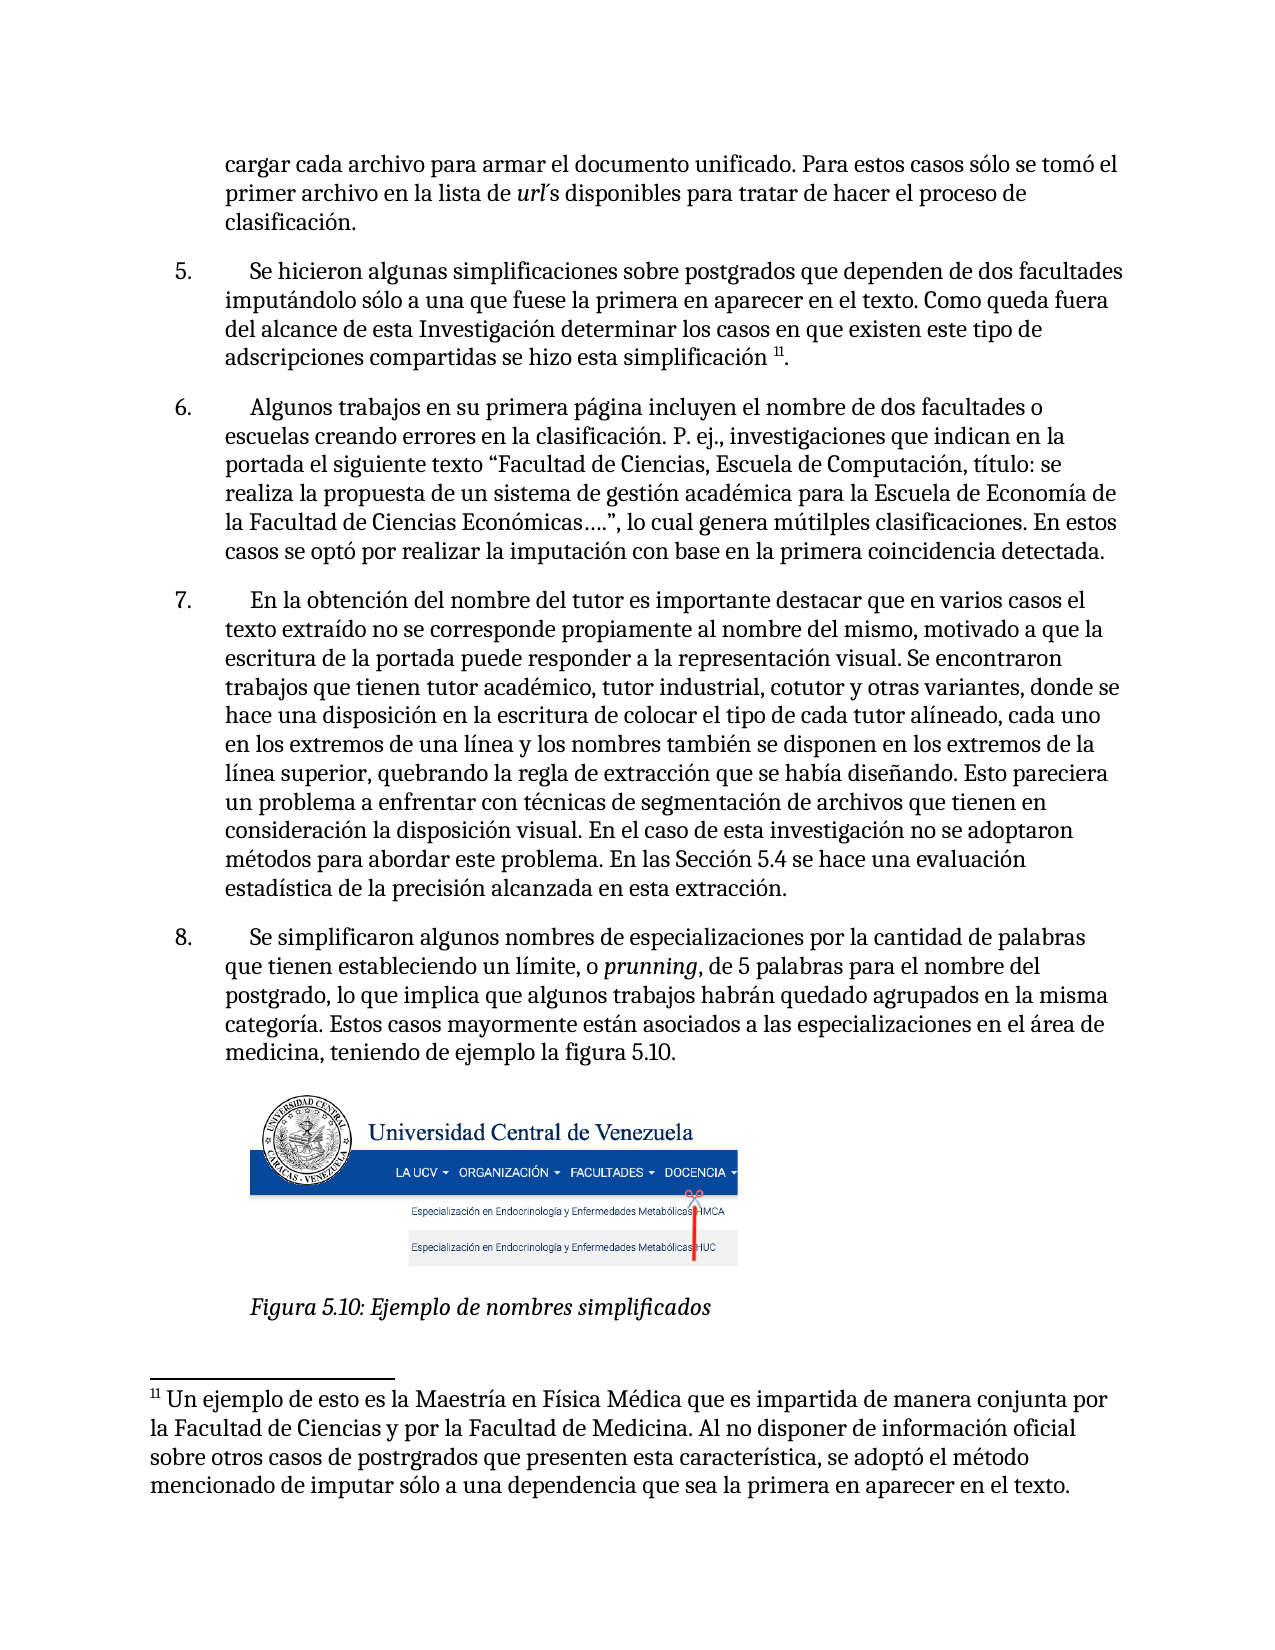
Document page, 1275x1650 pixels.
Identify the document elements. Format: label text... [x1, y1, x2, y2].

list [175, 150, 1125, 236]
picture [250, 1087, 738, 1266]
list Se hicieron algunas simplificaciones sobre postgrados que dependen de dos facultades imputándolo sólo a una que fuese la primera en aparecer en el texto. Como queda fuera del alcance de esta Investigación determinar los casos en que existen este tipo de adscripciones compartidas se hizo esta simplificación . [175, 257, 1125, 372]
list En la obtención del nombre del tutor es importante destacar que en varios casos el texto extraído no se corresponde propiamente al nombre del mismo, motivado a que la escritura de la portada puede responder a la representación visual. Se encontraron trabajos que tienen tutor académico, tutor industrial, cotutor y otras variantes, donde se hace una disposición en la escritura de colocar el tipo de cada tutor alíneado, cada uno en los extremos de una línea y los nombres también se disponen en los extremos de la línea superior, quebrando la regla de extracción que se había diseñando. Esto pareciera un problema a enfrentar con técnicas de segmentación de archivos que tienen en consideración la disposición visual. En el caso de esta investigación no se adoptaron métodos para abordar este problema. En las Sección 5.4 se hace una evaluación estadística de la precisión alcanzada en esta extracción. [175, 586, 1125, 902]
list Algunos trabajos en su primera página incluyen el nombre de dos facultades o escuelas creando errores en la clasificación. P. ej., investigaciones que indican en la portada el siguiente texto “Facultad de Ciencias, Escuela de Computación, título: se realiza la propuesta de un sistema de gestión académica para la Escuela de Economía de la Facultad de Ciencias Económicas….”, lo cual genera mútilples clasificaciones. En estos casos se optó por realizar la imputación con base en la primera coincidencia detectada. [175, 393, 1125, 565]
list Figura 5.10: Ejemplo de nombres simplificados [175, 1292, 1125, 1321]
list Se simplificaron algunos nombres de especializaciones por la cantidad de palabras que tienen estableciendo un límite, o prunning, de 5 palabras para el nombre del postgrado, lo que implica que algunos trabajos habrán quedado agrupados en la misma categoría. Estos casos mayormente están asociados a las especializaciones en el área de medicina, teniendo de ejemplo la figura 5.10. [175, 923, 1125, 1067]
